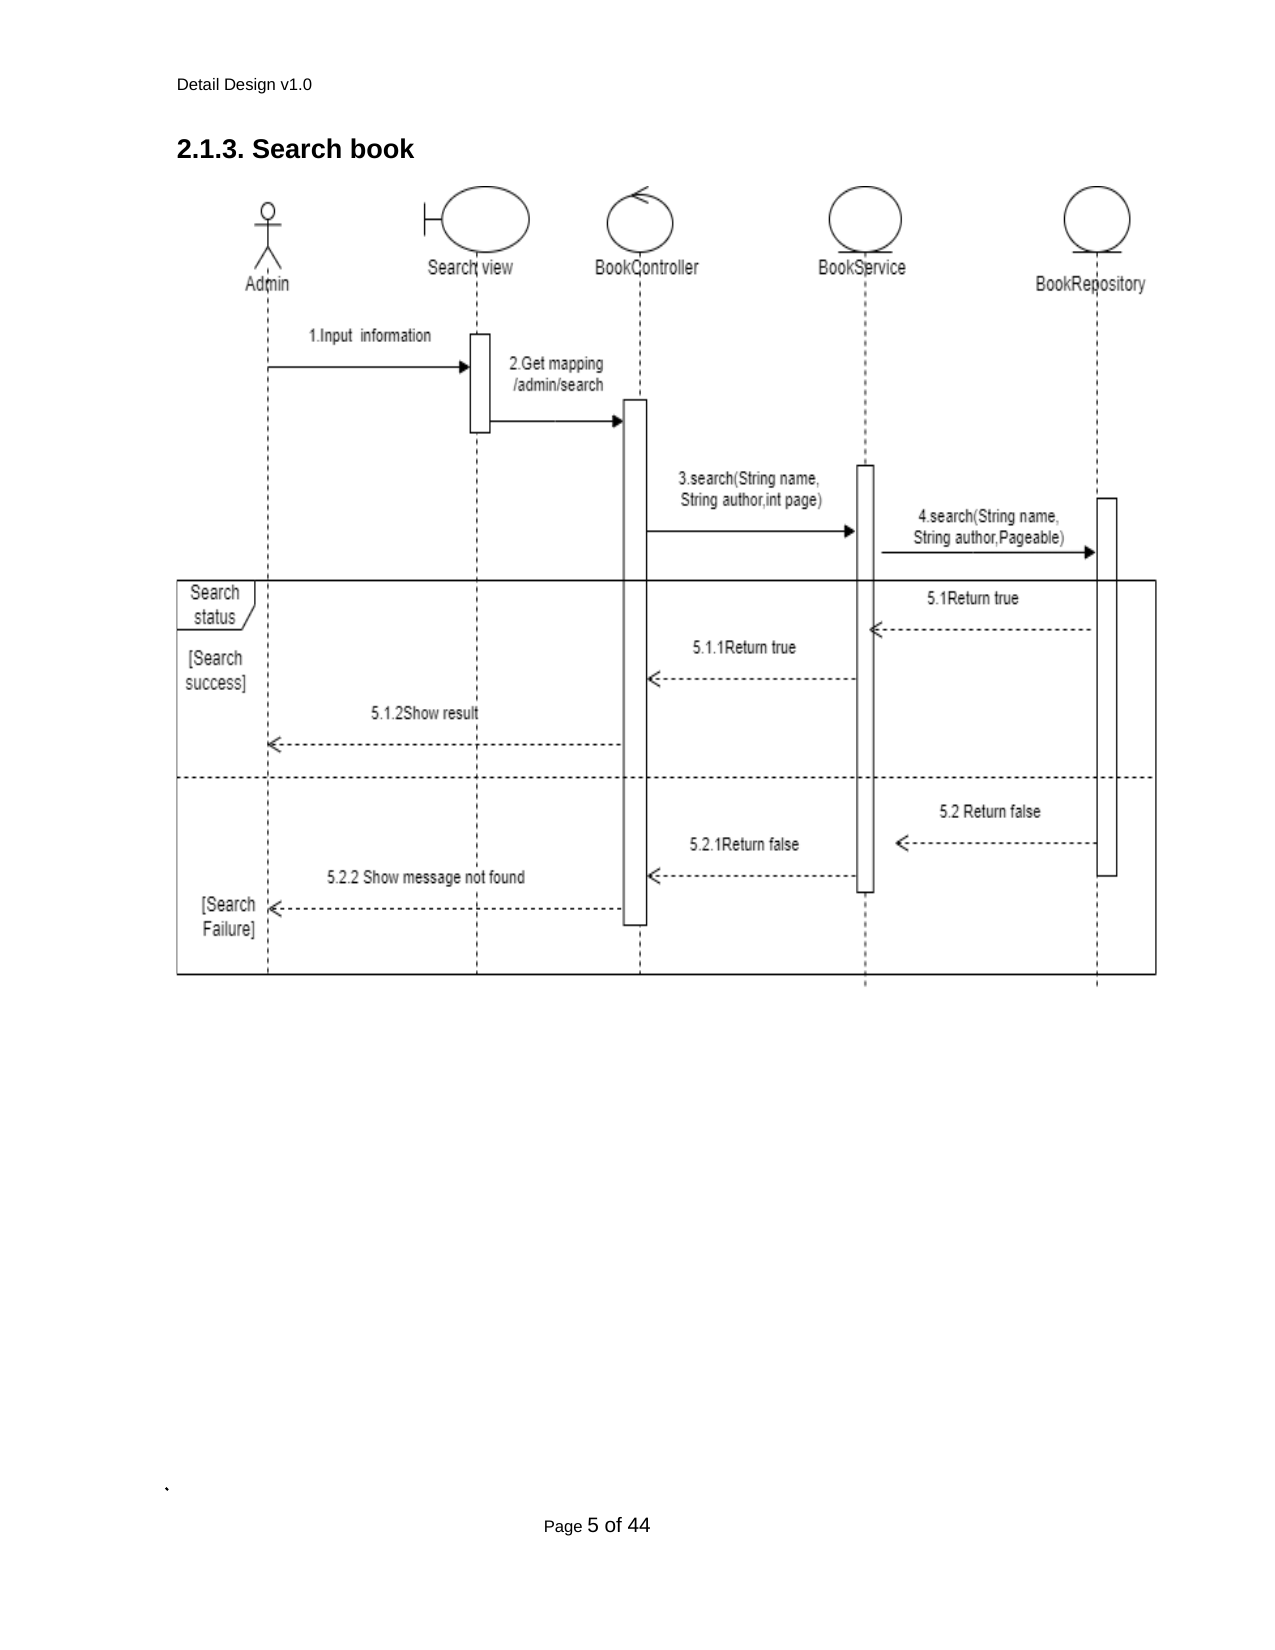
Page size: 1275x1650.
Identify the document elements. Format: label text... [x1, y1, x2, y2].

picture [176, 186, 1158, 992]
subtitle Search book [147, 133, 1128, 164]
